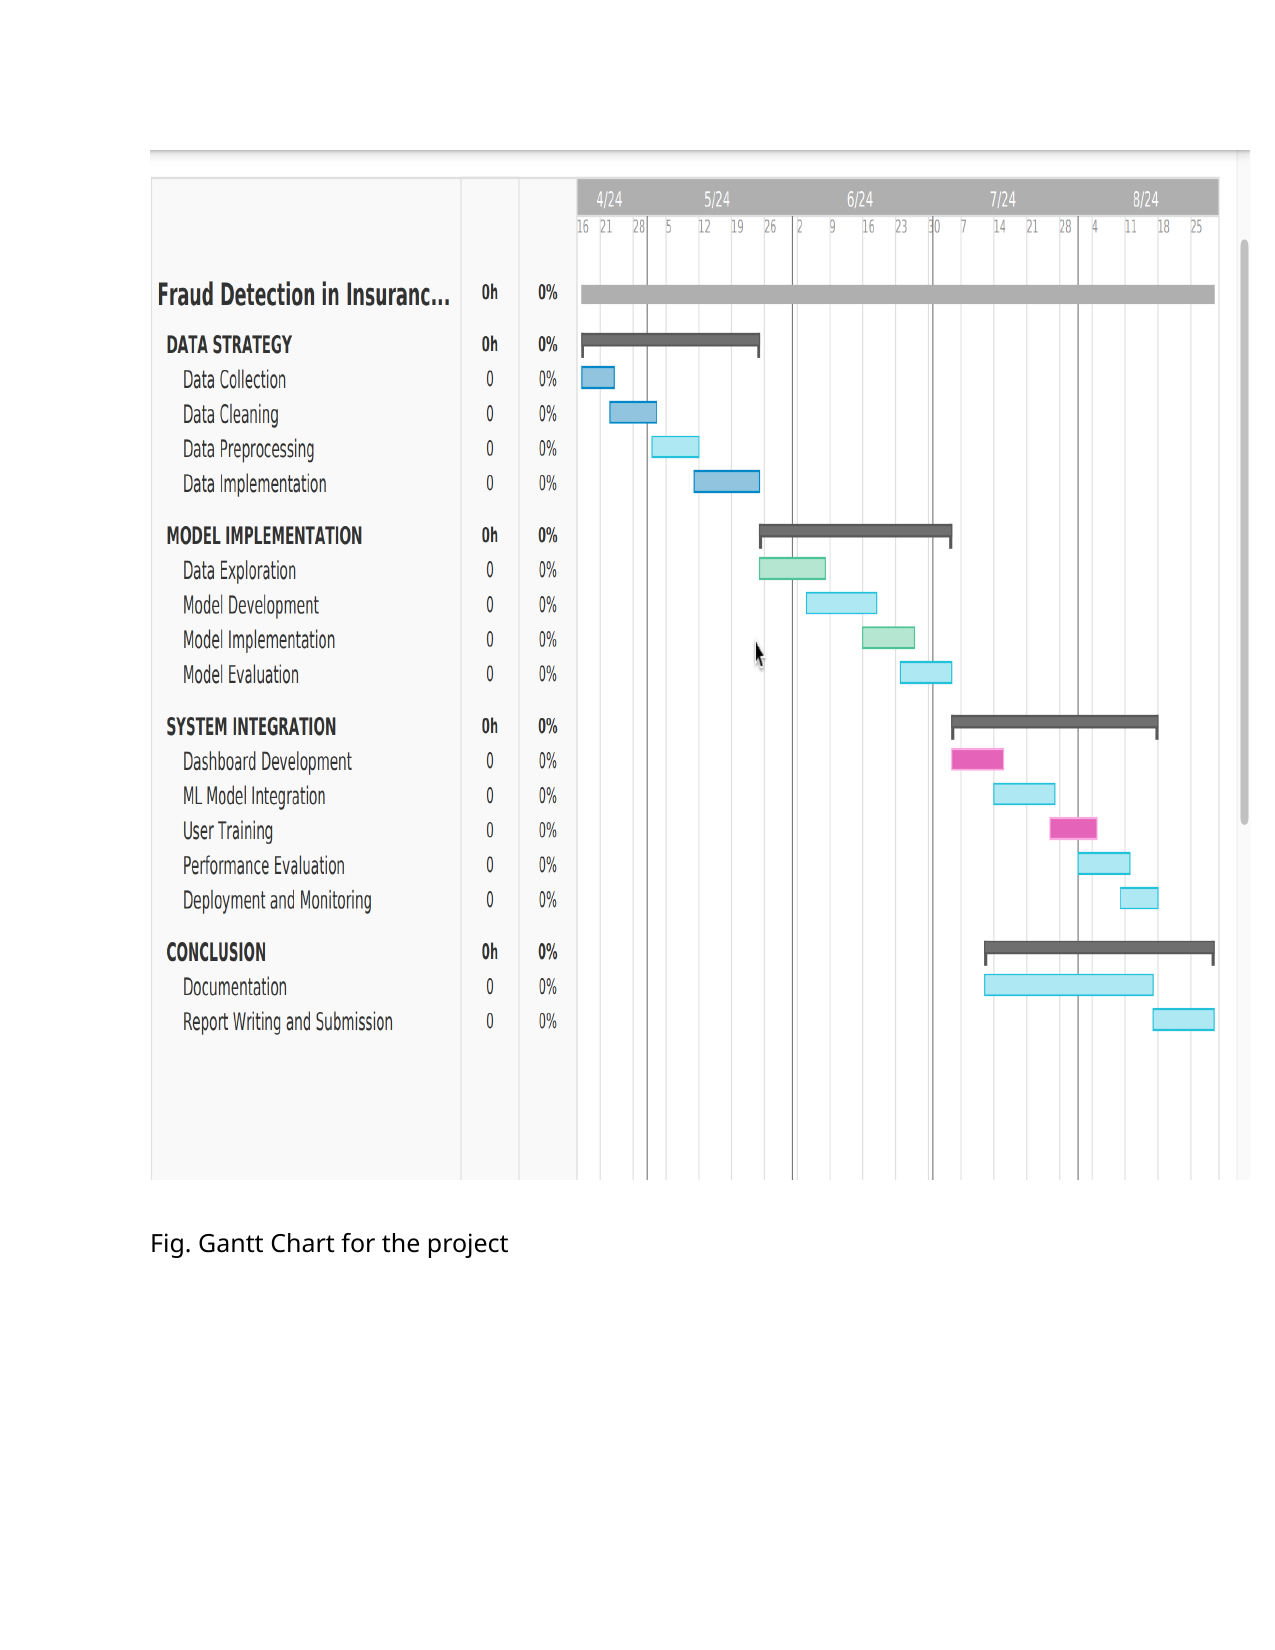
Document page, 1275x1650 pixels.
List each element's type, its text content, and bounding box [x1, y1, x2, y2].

picture [150, 150, 1251, 1180]
text Fig. Gantt Chart for the project [150, 1226, 1125, 1260]
